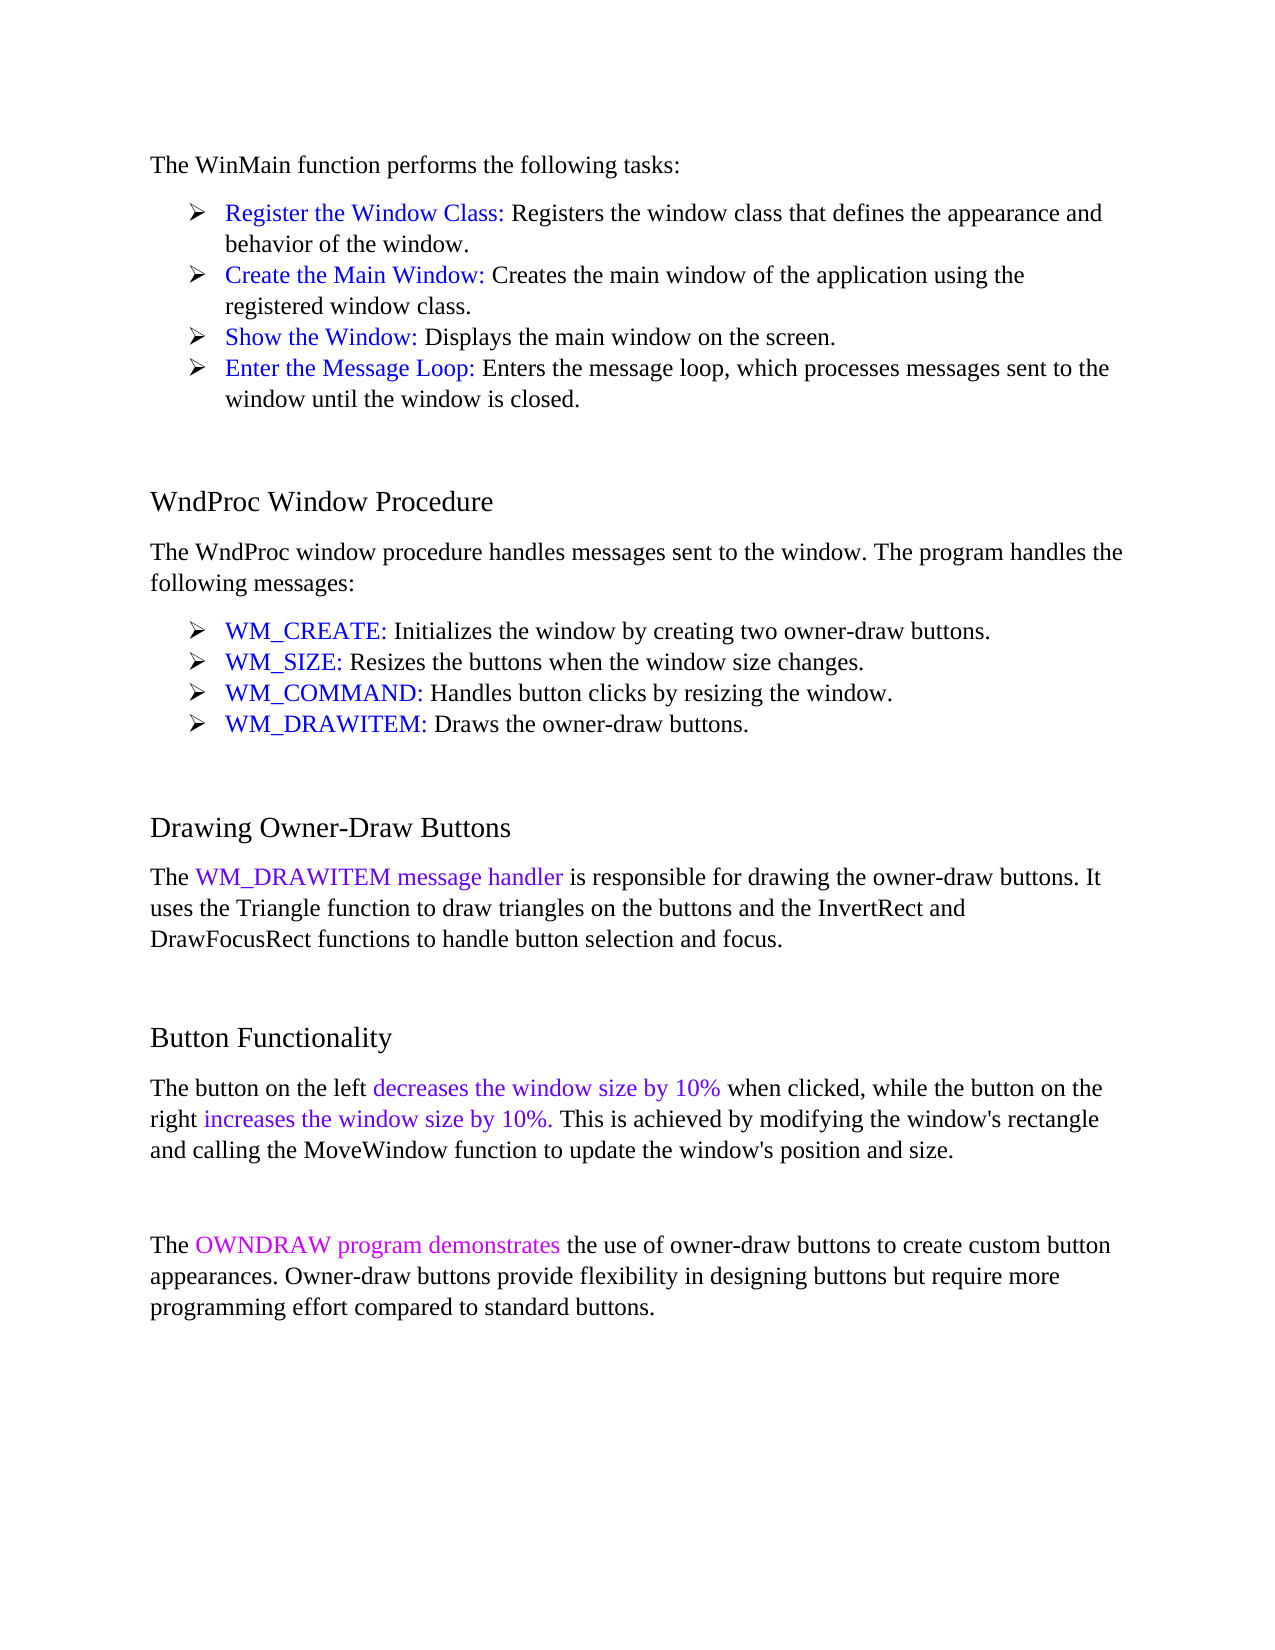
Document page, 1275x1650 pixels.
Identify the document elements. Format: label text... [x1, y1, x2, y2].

text Button Functionality [150, 1020, 1125, 1053]
list WM_SIZE: Resizes the buttons when the window size changes. [187, 647, 1125, 676]
text The button on the left decreases the window size by 10% when clicked, while the button on the right increases the window size by 10%. This is achieved by modifying the window's rectangle and calling the MoveWindow function to update the window's position and size. [150, 1073, 1125, 1164]
list WM_CREATE: Initializes the window by creating two owner-draw buttons. [187, 616, 1125, 645]
list Register the Window Class: Registers the window class that defines the appearance and behavior of the window. [187, 198, 1125, 257]
text The WM_DRAWITEM message handler is responsible for drawing the owner-draw buttons. It uses the Triangle function to draw triangles on the buttons and the InvertRect and DrawFocusRect functions to handle button selection and focus. [150, 862, 1125, 953]
text WndProc Window Procedure [150, 484, 1125, 518]
text The OWNDRAW program demonstrates the use of owner-draw buttons to create custom button appearances. Owner-draw buttons provide flexibility in designing buttons but require more programming effort compared to standard buttons. [150, 1230, 1125, 1321]
text The WinMain function performs the following tasks: [150, 150, 1125, 179]
list WM_DRAWITEM: Draws the owner-draw buttons. [187, 709, 1125, 738]
list WM_COMMAND: Handles button clicks by resizing the window. [187, 678, 1125, 707]
list Enter the Message Loop: Enters the message loop, which processes messages sent to the window until the window is closed. [187, 353, 1125, 413]
text The WndProc window procedure handles messages sent to the window. The program handles the following messages: [150, 537, 1125, 597]
text Drawing Owner-Draw Buttons [150, 810, 1125, 843]
list Create the Main Window: Creates the main window of the application using the registered window class. [187, 260, 1125, 319]
list Show the Window: Displays the main window on the screen. [187, 322, 1125, 351]
